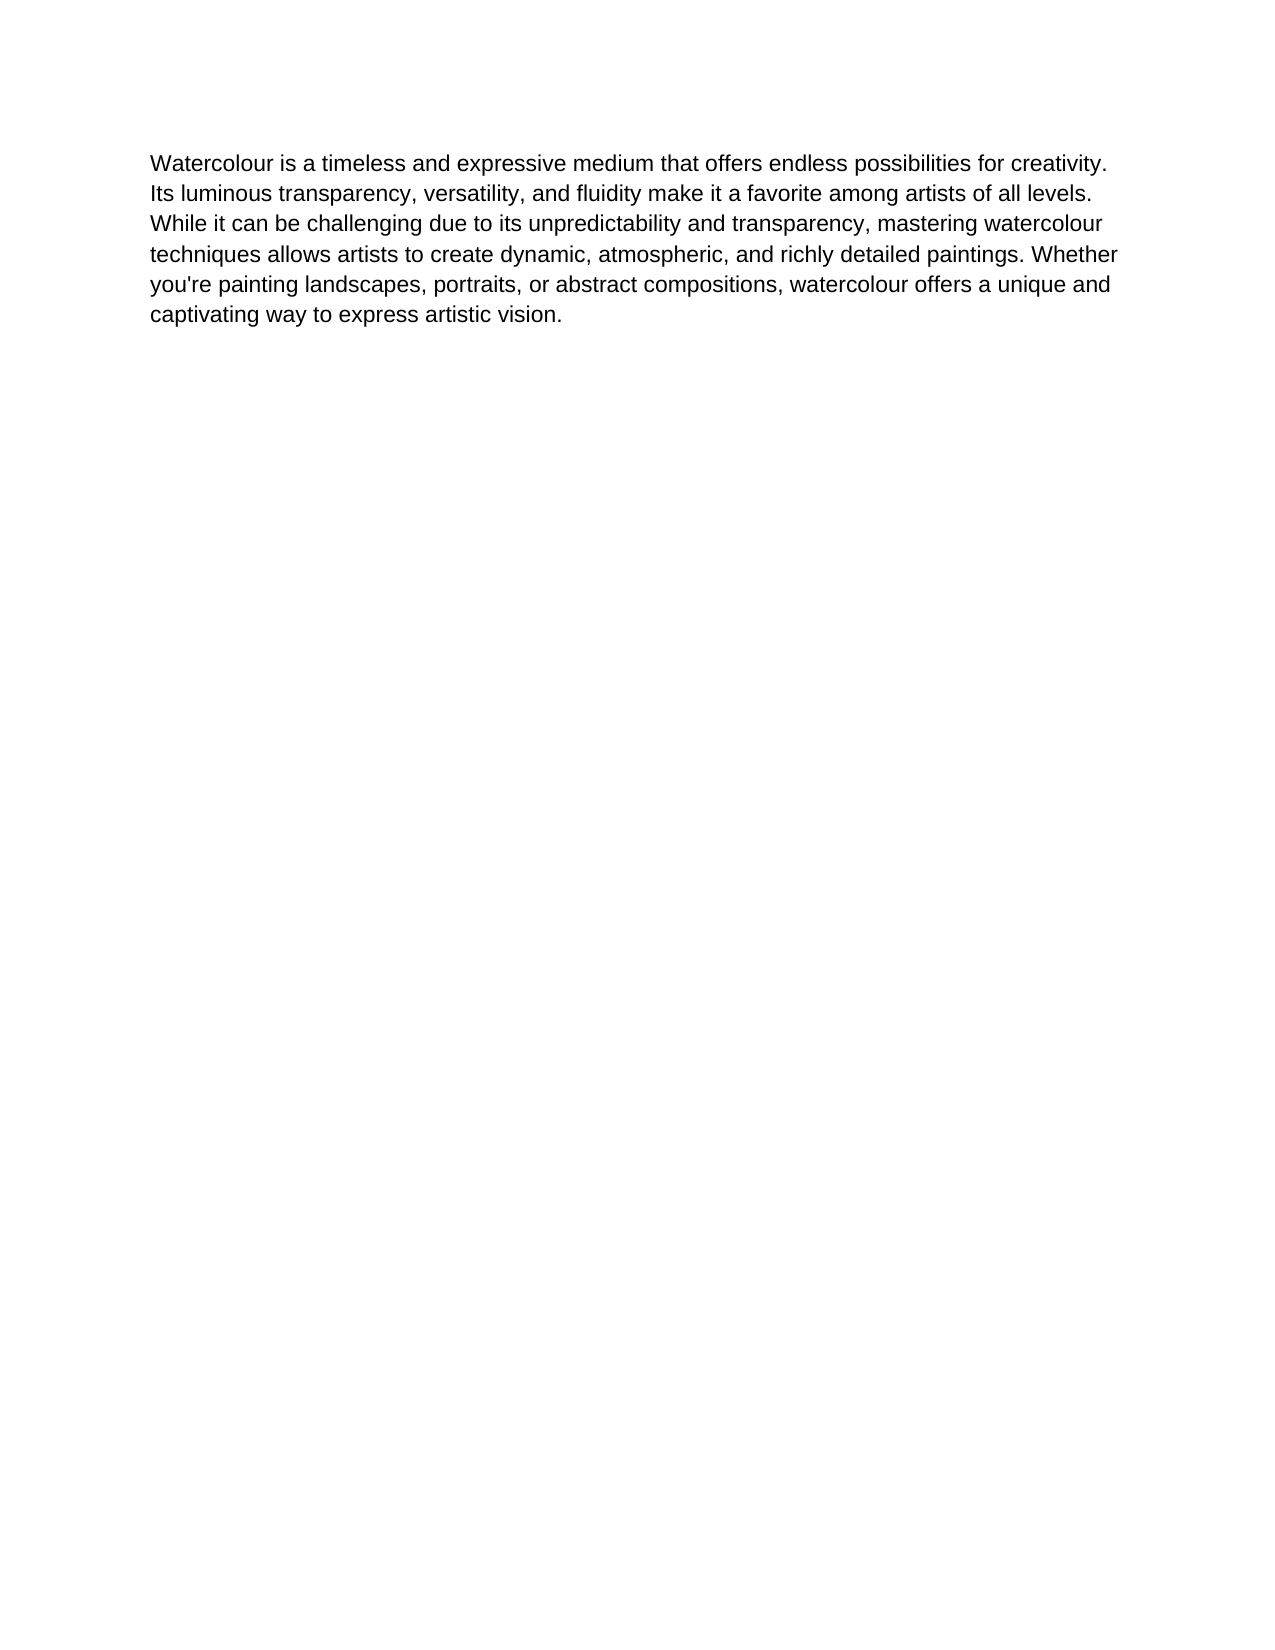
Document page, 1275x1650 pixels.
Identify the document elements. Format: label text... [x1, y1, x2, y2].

text Watercolour is a timeless and expressive medium that offers endless possibilities for creativity. Its luminous transparency, versatility, and fluidity make it a favorite among artists of all levels. While it can be challenging due to its unpredictability and transparency, mastering watercolour techniques allows artists to create dynamic, atmospheric, and richly detailed paintings. Whether you're painting landscapes, portraits, or abstract compositions, watercolour offers a unique and captivating way to express artistic vision. [150, 150, 1125, 327]
